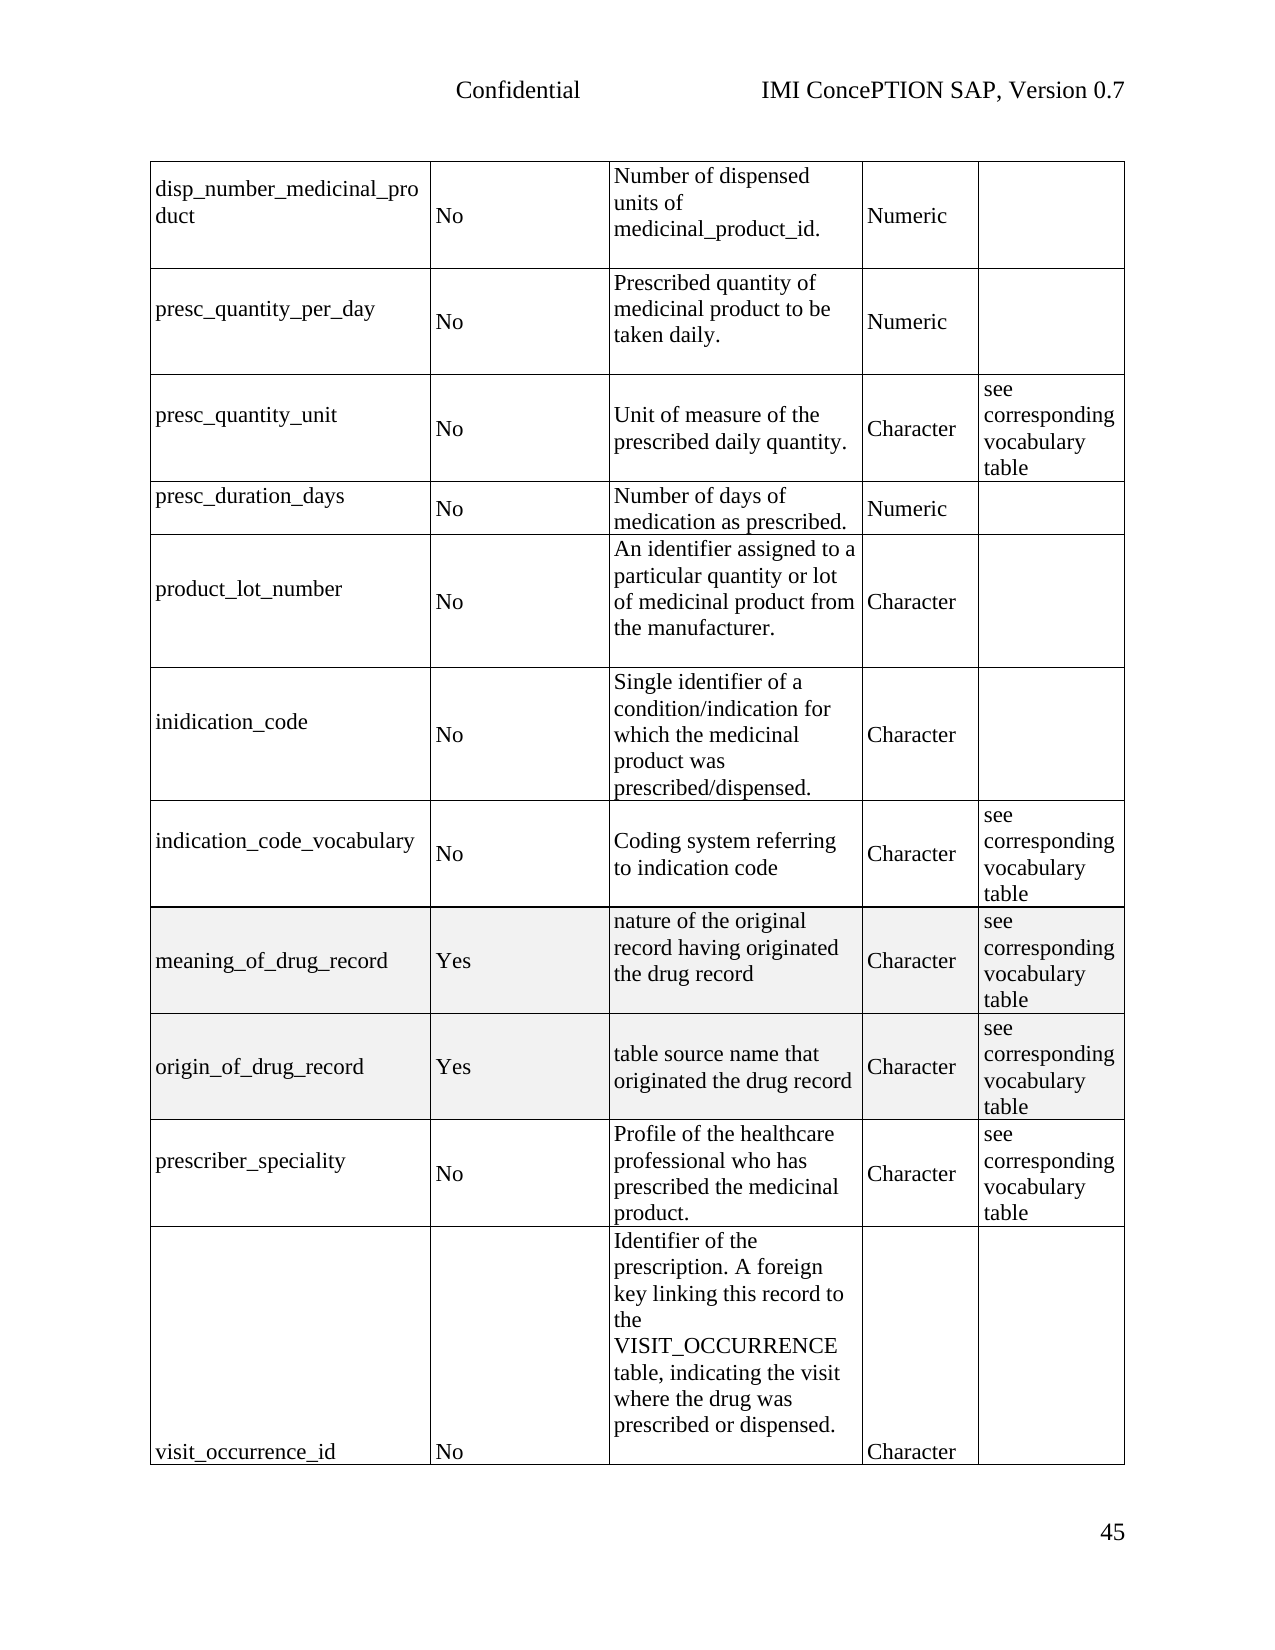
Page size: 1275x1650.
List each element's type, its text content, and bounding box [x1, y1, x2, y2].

table_cell Character [863, 668, 978, 800]
table_cell Character [863, 1120, 978, 1226]
table_cell Numeric [863, 482, 978, 534]
table_cell No [431, 535, 609, 667]
table_cell meaning_of_drug_record [151, 908, 430, 1013]
table_cell No [431, 801, 609, 906]
table_cell Number of days of medication as prescribed. [610, 482, 862, 534]
table_cell Character [863, 1227, 978, 1464]
table_cell inidication_code [151, 668, 430, 800]
table_cell prescriber_speciality [151, 1120, 430, 1226]
table_cell No [431, 1227, 609, 1464]
table_cell No [431, 375, 609, 481]
table_cell Numeric [863, 162, 978, 268]
table_cell see corresponding vocabulary table [979, 908, 1124, 1013]
table_cell disp_number_medicinal_product [151, 162, 430, 268]
table_cell No [431, 482, 609, 534]
table_cell Yes [431, 908, 609, 1013]
table_cell presc_quantity_unit [151, 375, 430, 481]
table_cell visit_occurrence_id [151, 1227, 430, 1464]
table_cell Single identifier of a condition/indication for which the medicinal product was prescribed/dispensed. [610, 668, 862, 800]
table_cell Yes [431, 1014, 609, 1119]
table_cell Character [863, 908, 978, 1013]
table_cell Character [863, 1014, 978, 1119]
table_cell see corresponding vocabulary table [979, 1014, 1124, 1119]
table_cell [979, 162, 1124, 268]
table_cell No [431, 162, 609, 268]
table_cell [979, 668, 1124, 800]
table_cell No [431, 269, 609, 374]
table_cell [979, 269, 1124, 374]
table_cell Character [863, 801, 978, 906]
table_cell presc_quantity_per_day [151, 269, 430, 374]
table_cell Prescribed quantity of medicinal product to be taken daily. [610, 269, 862, 374]
table_cell No [431, 668, 609, 800]
table_cell see corresponding vocabulary table [979, 801, 1124, 906]
table_cell nature of the original record having originated the drug record [610, 908, 862, 1013]
table_cell Number of dispensed units of medicinal_product_id. [610, 162, 862, 268]
table_cell origin_of_drug_record [151, 1014, 430, 1119]
table_cell Identifier of the prescription. A foreign key linking this record to the VISIT_OCCURRENCE table, indicating the visit where the drug was prescribed or dispensed. [610, 1227, 862, 1464]
table_cell Coding system referring to indication code [610, 801, 862, 906]
table_cell Character [863, 375, 978, 481]
table_cell [979, 482, 1124, 534]
table_cell Character [863, 535, 978, 667]
table_cell indication_code_vocabulary [151, 801, 430, 906]
table_cell product_lot_number [151, 535, 430, 667]
table_cell Numeric [863, 269, 978, 374]
table_cell Unit of measure of the prescribed daily quantity. [610, 375, 862, 481]
table_cell table source name that originated the drug record [610, 1014, 862, 1119]
table_cell see corresponding vocabulary table [979, 1120, 1124, 1226]
table_cell see corresponding vocabulary table [979, 375, 1124, 481]
table_cell No [431, 1120, 609, 1226]
table_cell [979, 535, 1124, 667]
table_cell Profile of the healthcare professional who has prescribed the medicinal product. [610, 1120, 862, 1226]
table_cell An identifier assigned to a particular quantity or lot of medicinal product from the manufacturer. [610, 535, 862, 667]
table_cell presc_duration_days [151, 482, 430, 534]
table_cell [979, 1227, 1124, 1464]
